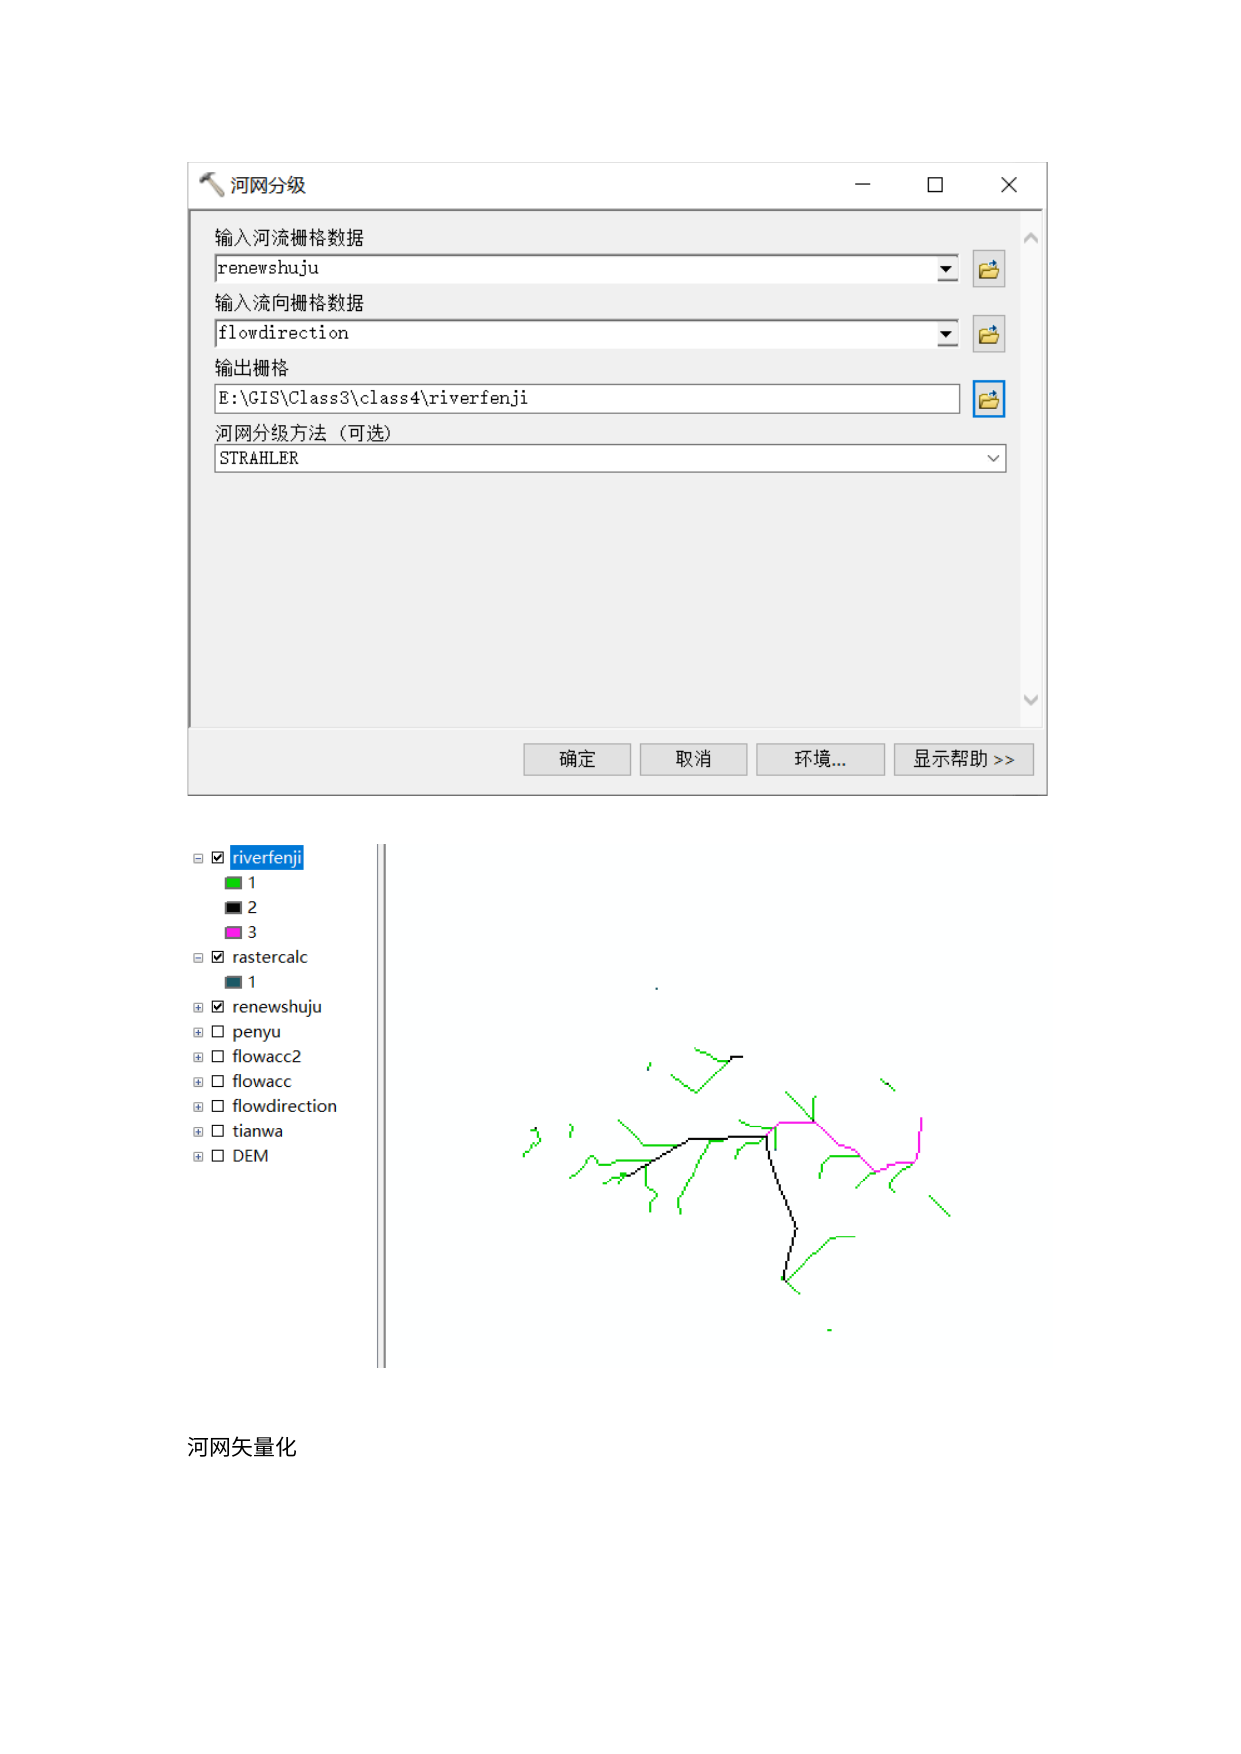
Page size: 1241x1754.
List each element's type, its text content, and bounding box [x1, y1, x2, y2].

text 河网矢量化 [187, 1429, 1053, 1462]
picture [187, 162, 1048, 796]
picture [187, 844, 1053, 1368]
